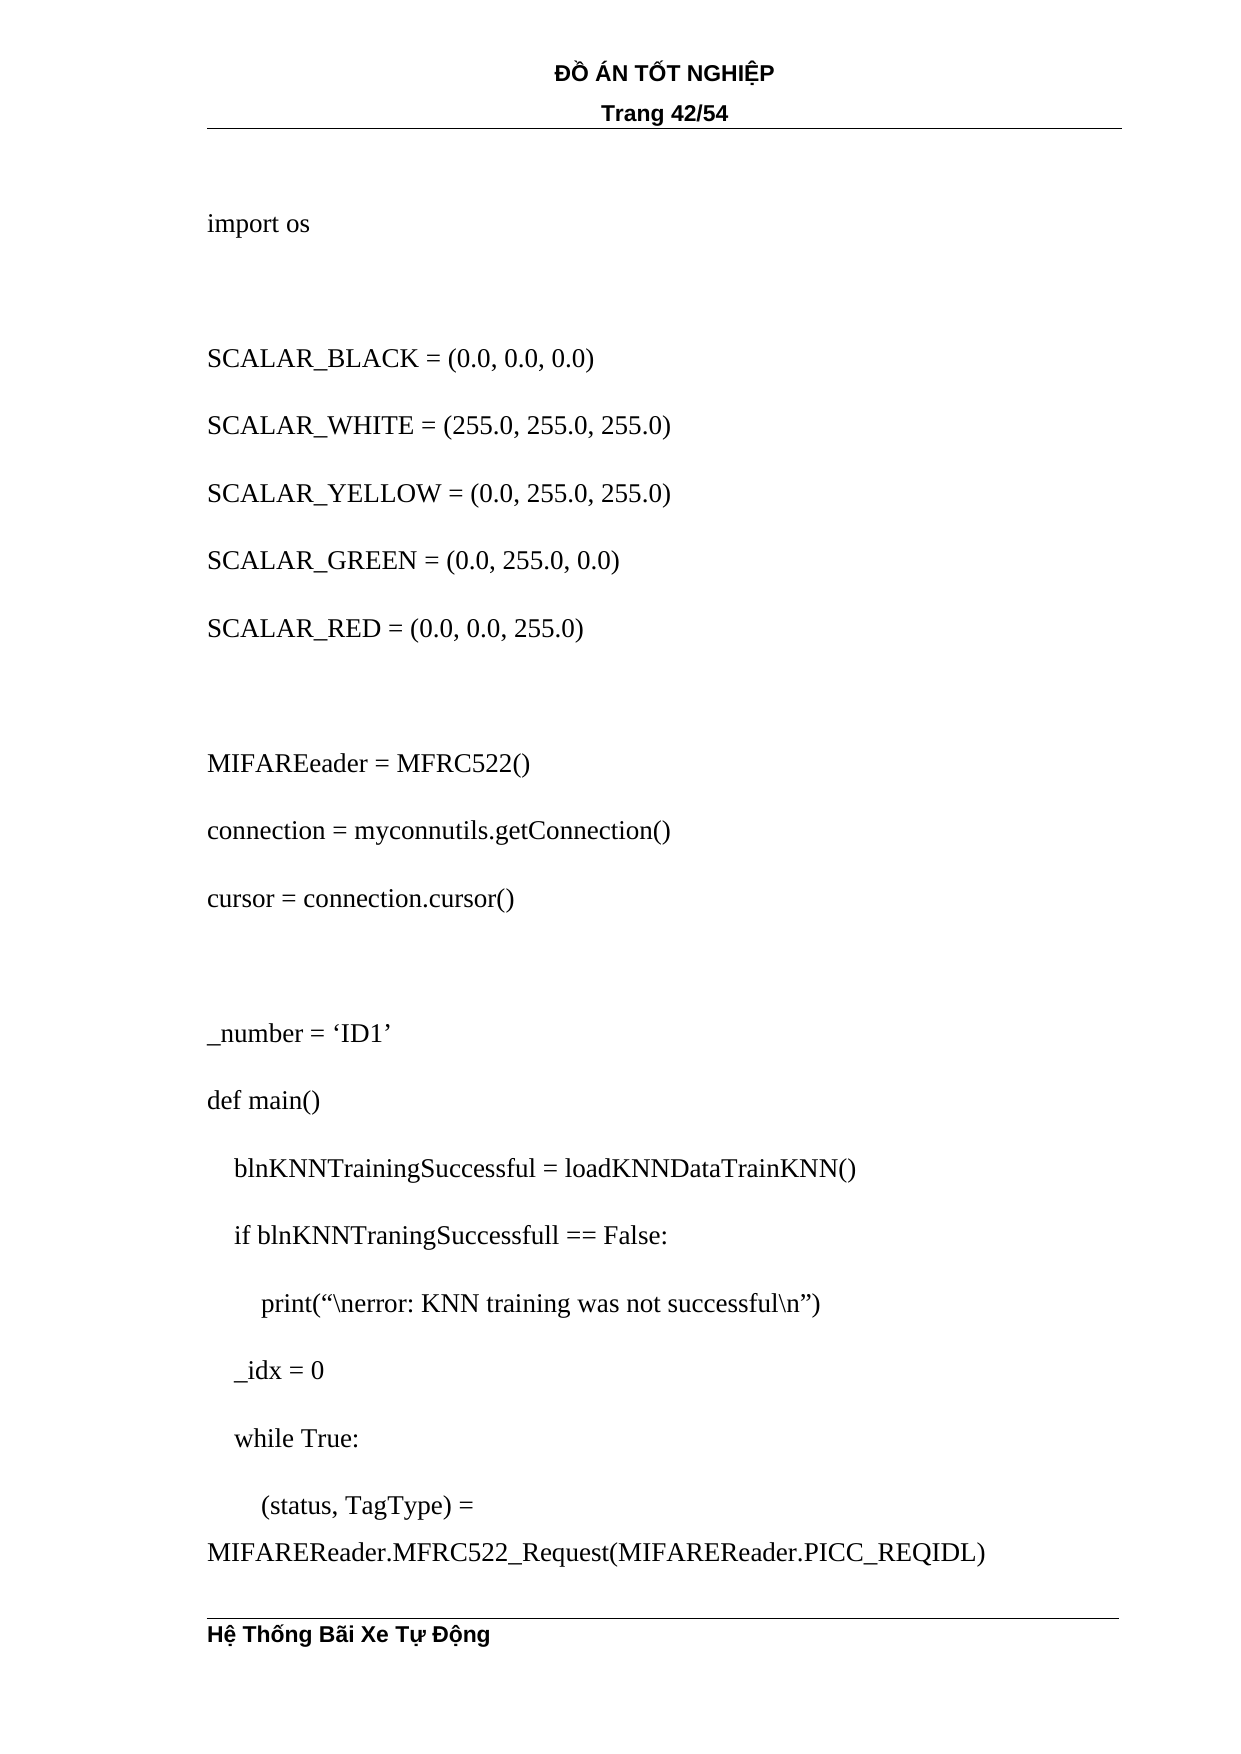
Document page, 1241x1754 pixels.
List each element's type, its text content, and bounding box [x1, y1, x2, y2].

text cursor = connection.cursor() [207, 882, 1122, 913]
text _idx = 0 [207, 1354, 1122, 1385]
text (status, TagType) = MIFAREReader.MFRC522_Request(MIFAREReader.PICC_REQIDL) [207, 1489, 1122, 1567]
text while True: [207, 1422, 1122, 1453]
text print(“\nerror: KNN training was not successful\n”) [207, 1287, 1122, 1318]
text if blnKNNTraningSuccessfull == False: [207, 1219, 1122, 1250]
text _number = ‘ID1’ [207, 1017, 1122, 1048]
text SCALAR_YELLOW = (0.0, 255.0, 255.0) [207, 477, 1122, 508]
text def main() [207, 1084, 1122, 1115]
text SCALAR_BLACK = (0.0, 0.0, 0.0) [207, 342, 1122, 373]
text blnKNNTrainingSuccessful = loadKNNDataTrainKNN() [207, 1152, 1122, 1183]
text MIFAREeader = MFRC522() [207, 747, 1122, 778]
text connection = myconnutils.getConnection() [207, 814, 1122, 845]
text SCALAR_RED = (0.0, 0.0, 255.0) [207, 612, 1122, 643]
text SCALAR_WHITE = (255.0, 255.0, 255.0) [207, 409, 1122, 440]
text import os [207, 207, 1122, 238]
text SCALAR_GREEN = (0.0, 255.0, 0.0) [207, 544, 1122, 575]
